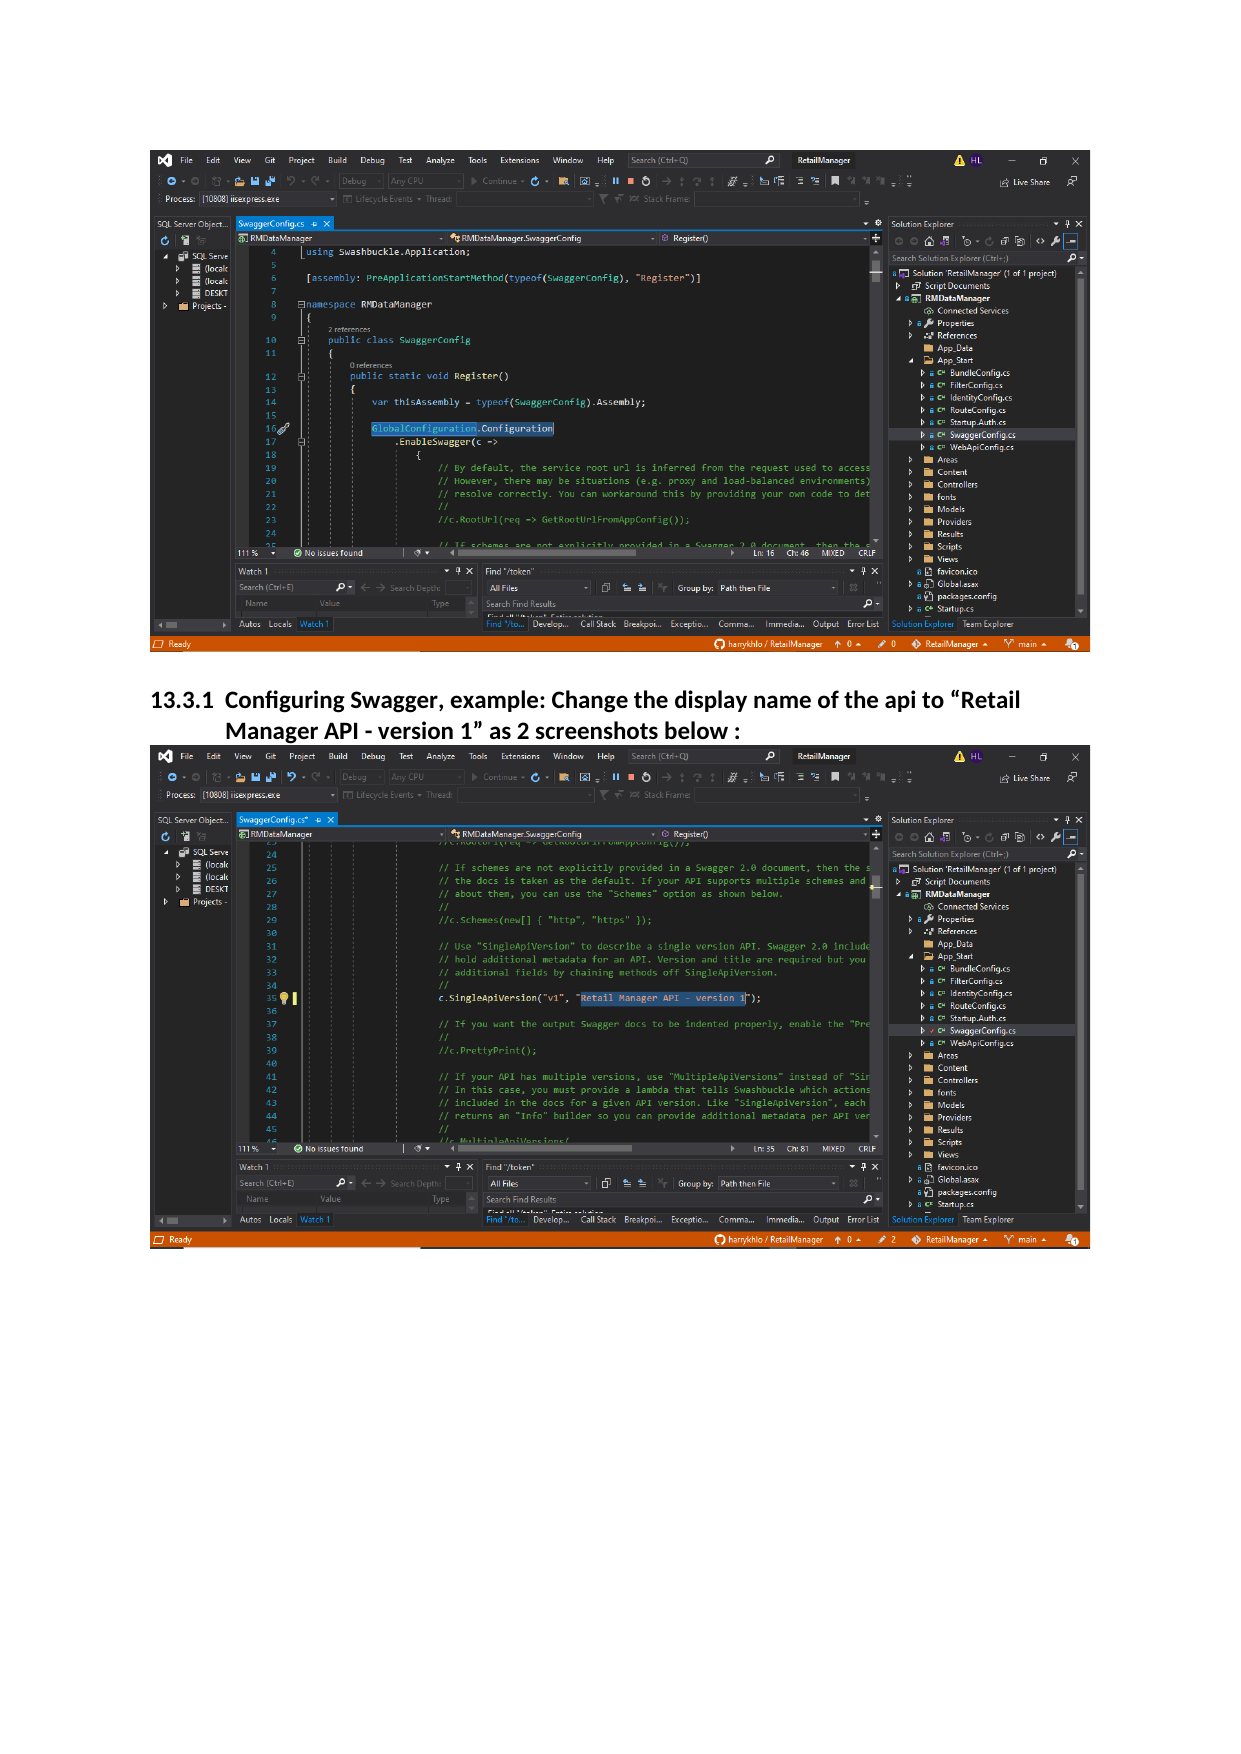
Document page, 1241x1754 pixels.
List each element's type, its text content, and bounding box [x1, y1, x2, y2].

subtitle Configuring Swagger, example: Change the display name of the api to “Retail Manager API - version 1” as 2 screenshots below : [150, 684, 1090, 745]
picture [150, 150, 1091, 652]
picture [150, 745, 1091, 1249]
